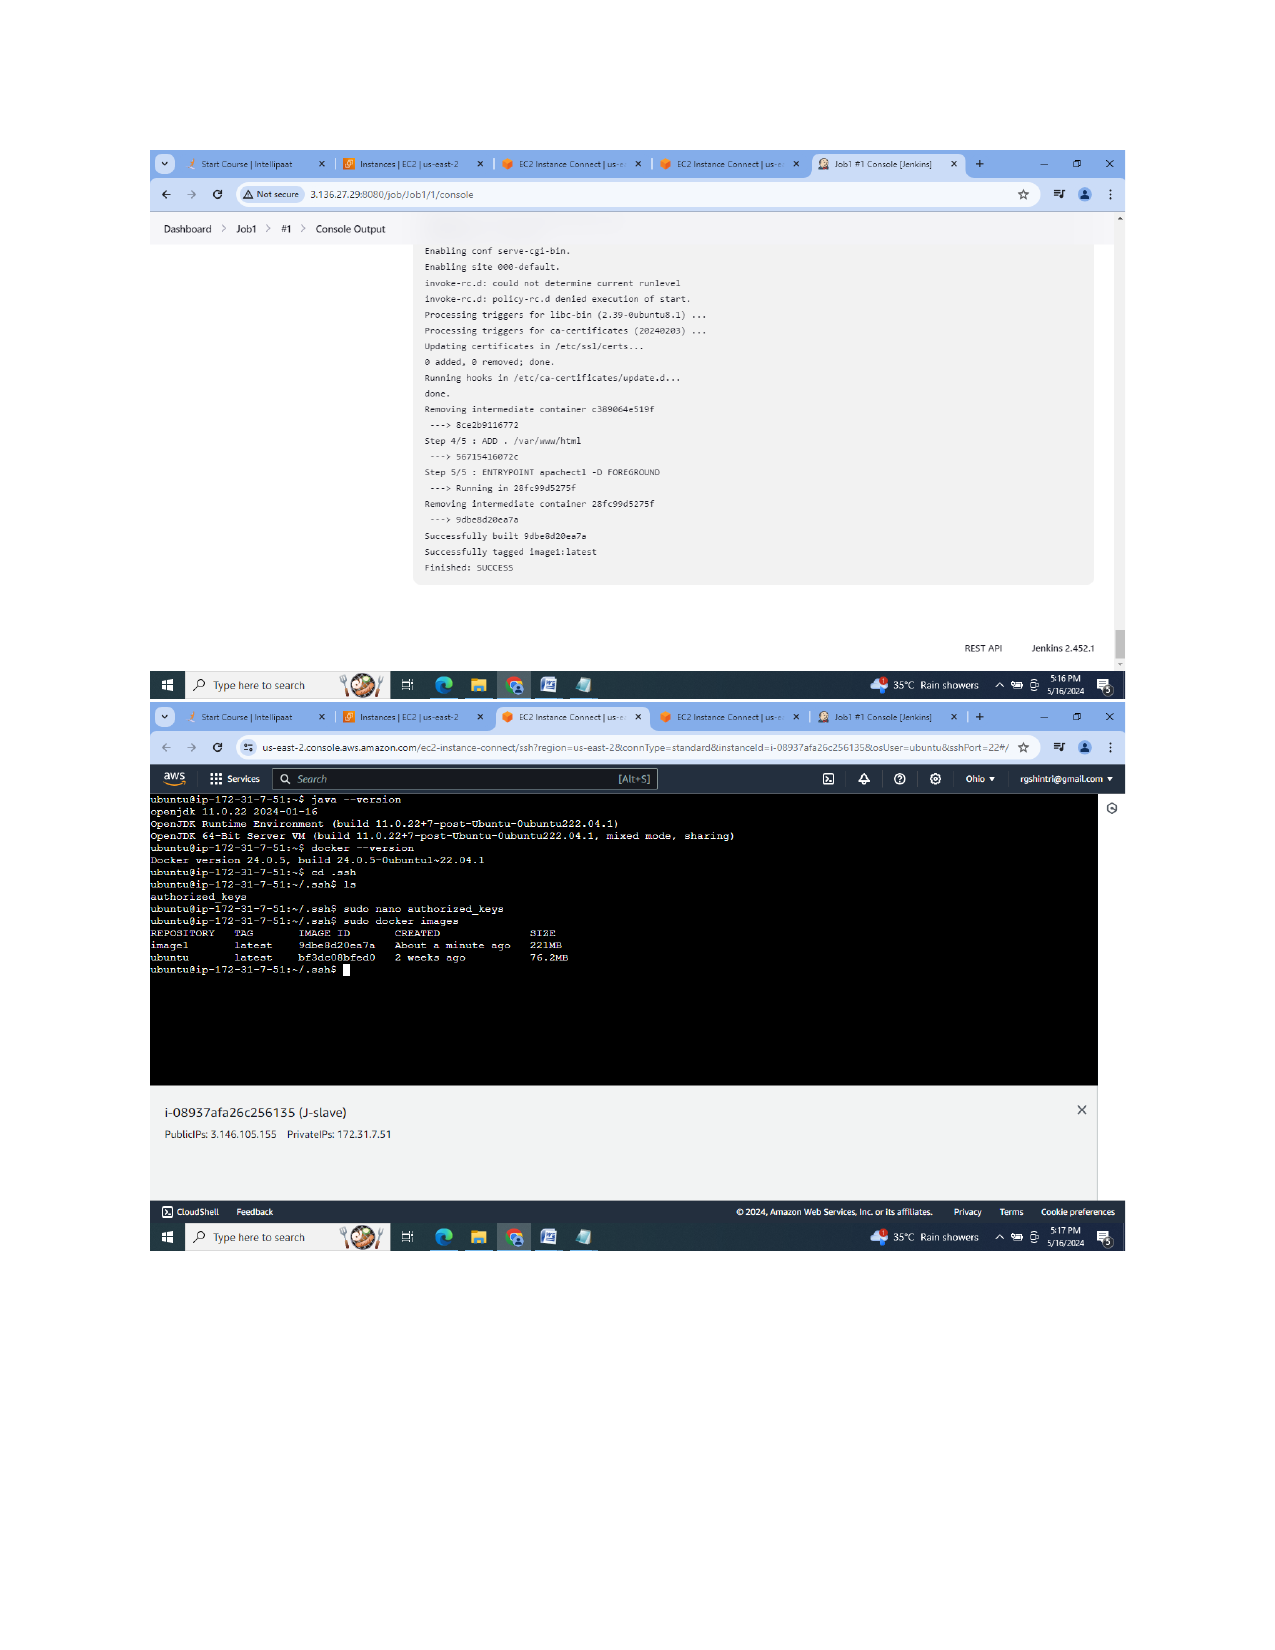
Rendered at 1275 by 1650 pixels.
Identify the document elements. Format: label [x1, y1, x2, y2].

picture [150, 702, 1125, 1251]
picture [150, 150, 1125, 699]
